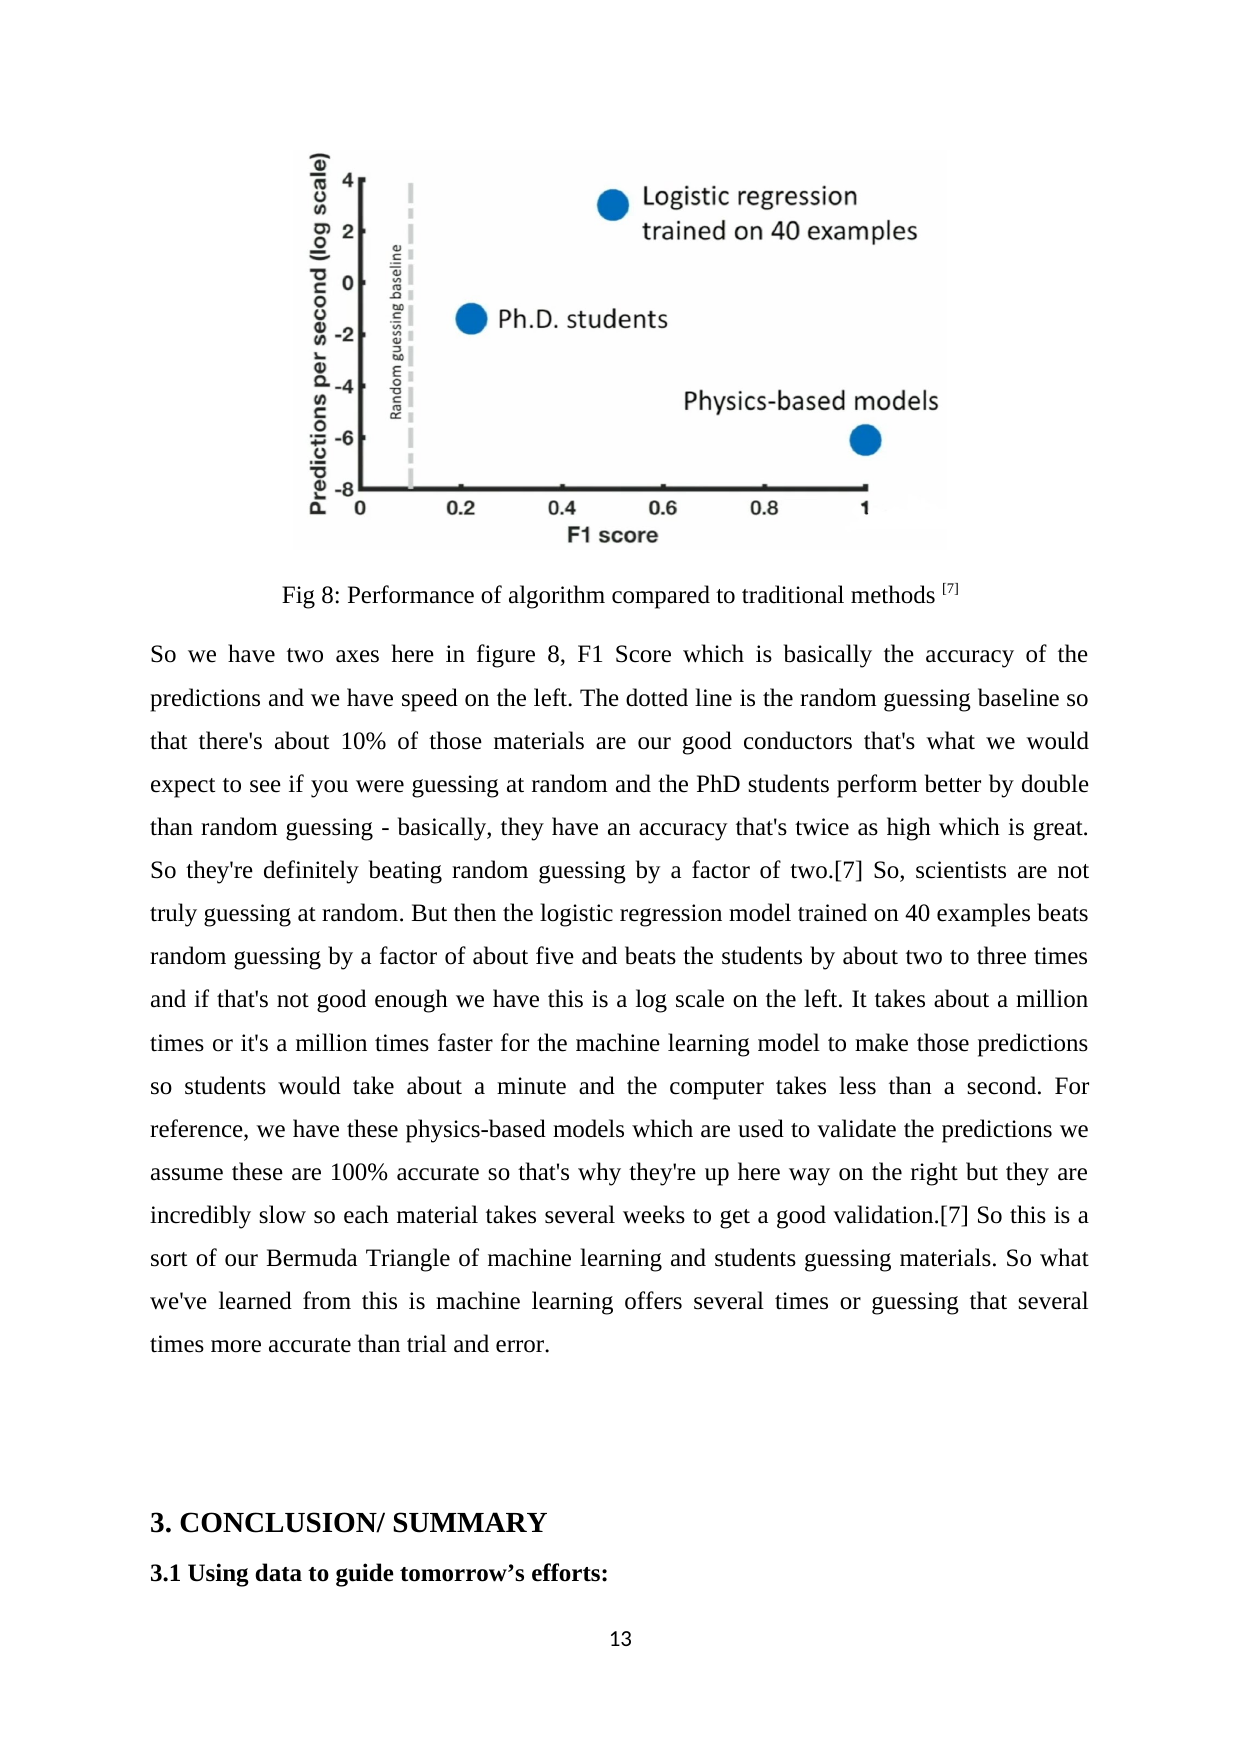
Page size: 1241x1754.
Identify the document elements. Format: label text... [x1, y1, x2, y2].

text Fig 8: Performance of algorithm compared to traditional methods [7] [150, 580, 1090, 608]
picture [292, 150, 948, 550]
text 3. CONCLUSION/ SUMMARY [150, 1505, 1090, 1539]
text 3.1 Using data to guide tomorrow’s efforts: [150, 1558, 1090, 1587]
text So we have two axes here in figure 8, F1 Score which is basically the accuracy of the predictions and we have speed on the left. The dotted line is the random guessing baseline so that there's about 10% of those materials are our good conductors that's what we would expect to see if you were guessing at random and the PhD students perform better by double than random guessing - basically, they have an accuracy that's twice as high which is great. So they're definitely beating random guessing by a factor of two.[7] So, scientists are not truly guessing at random. But then the logistic regression model trained on 40 examples beats random guessing by a factor of about five and beats the students by about two to three times and if that's not good enough we have this is a log scale on the left. It takes about a million times or it's a million times faster for the machine learning model to make those predictions so students would take about a minute and the computer takes less than a second. For reference, we have these physics-based models which are used to validate the predictions we assume these are 100% accurate so that's why they're up here way on the right but they are incredibly slow so each material takes several weeks to get a good validation.[7] So this is a sort of our Bermuda Triangle of machine learning and students guessing materials. So what we've learned from this is machine learning offers several times or guessing that several times more accurate than trial and error. [150, 639, 1090, 1358]
